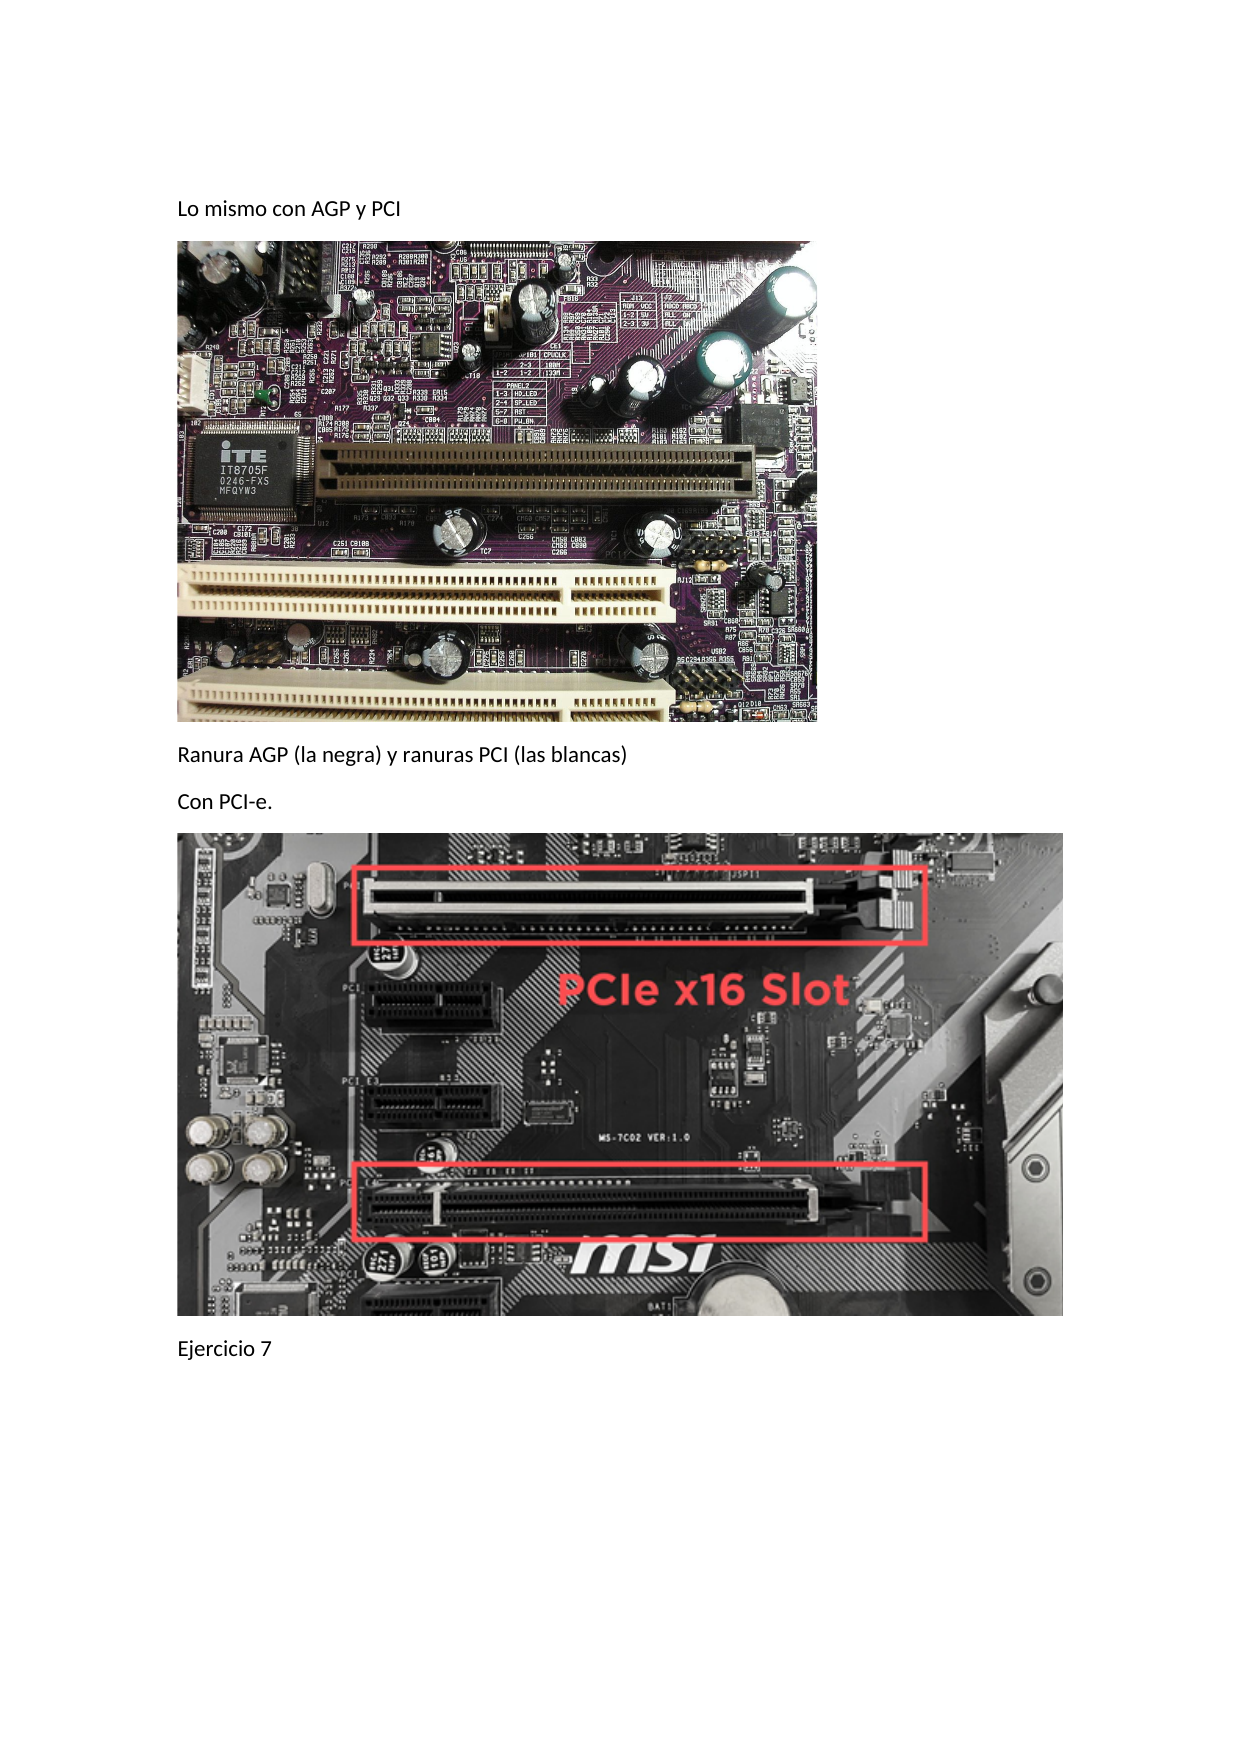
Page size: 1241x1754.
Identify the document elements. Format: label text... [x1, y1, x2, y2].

text Ejercicio 7 [177, 1334, 1063, 1362]
text Lo mismo con AGP y PCI [177, 194, 1063, 222]
picture [177, 241, 818, 722]
picture [177, 833, 1063, 1316]
text Ranura AGP (la negra) y ranuras PCI (las blancas) [177, 740, 1063, 768]
text Con PCI-e. [177, 787, 1063, 815]
